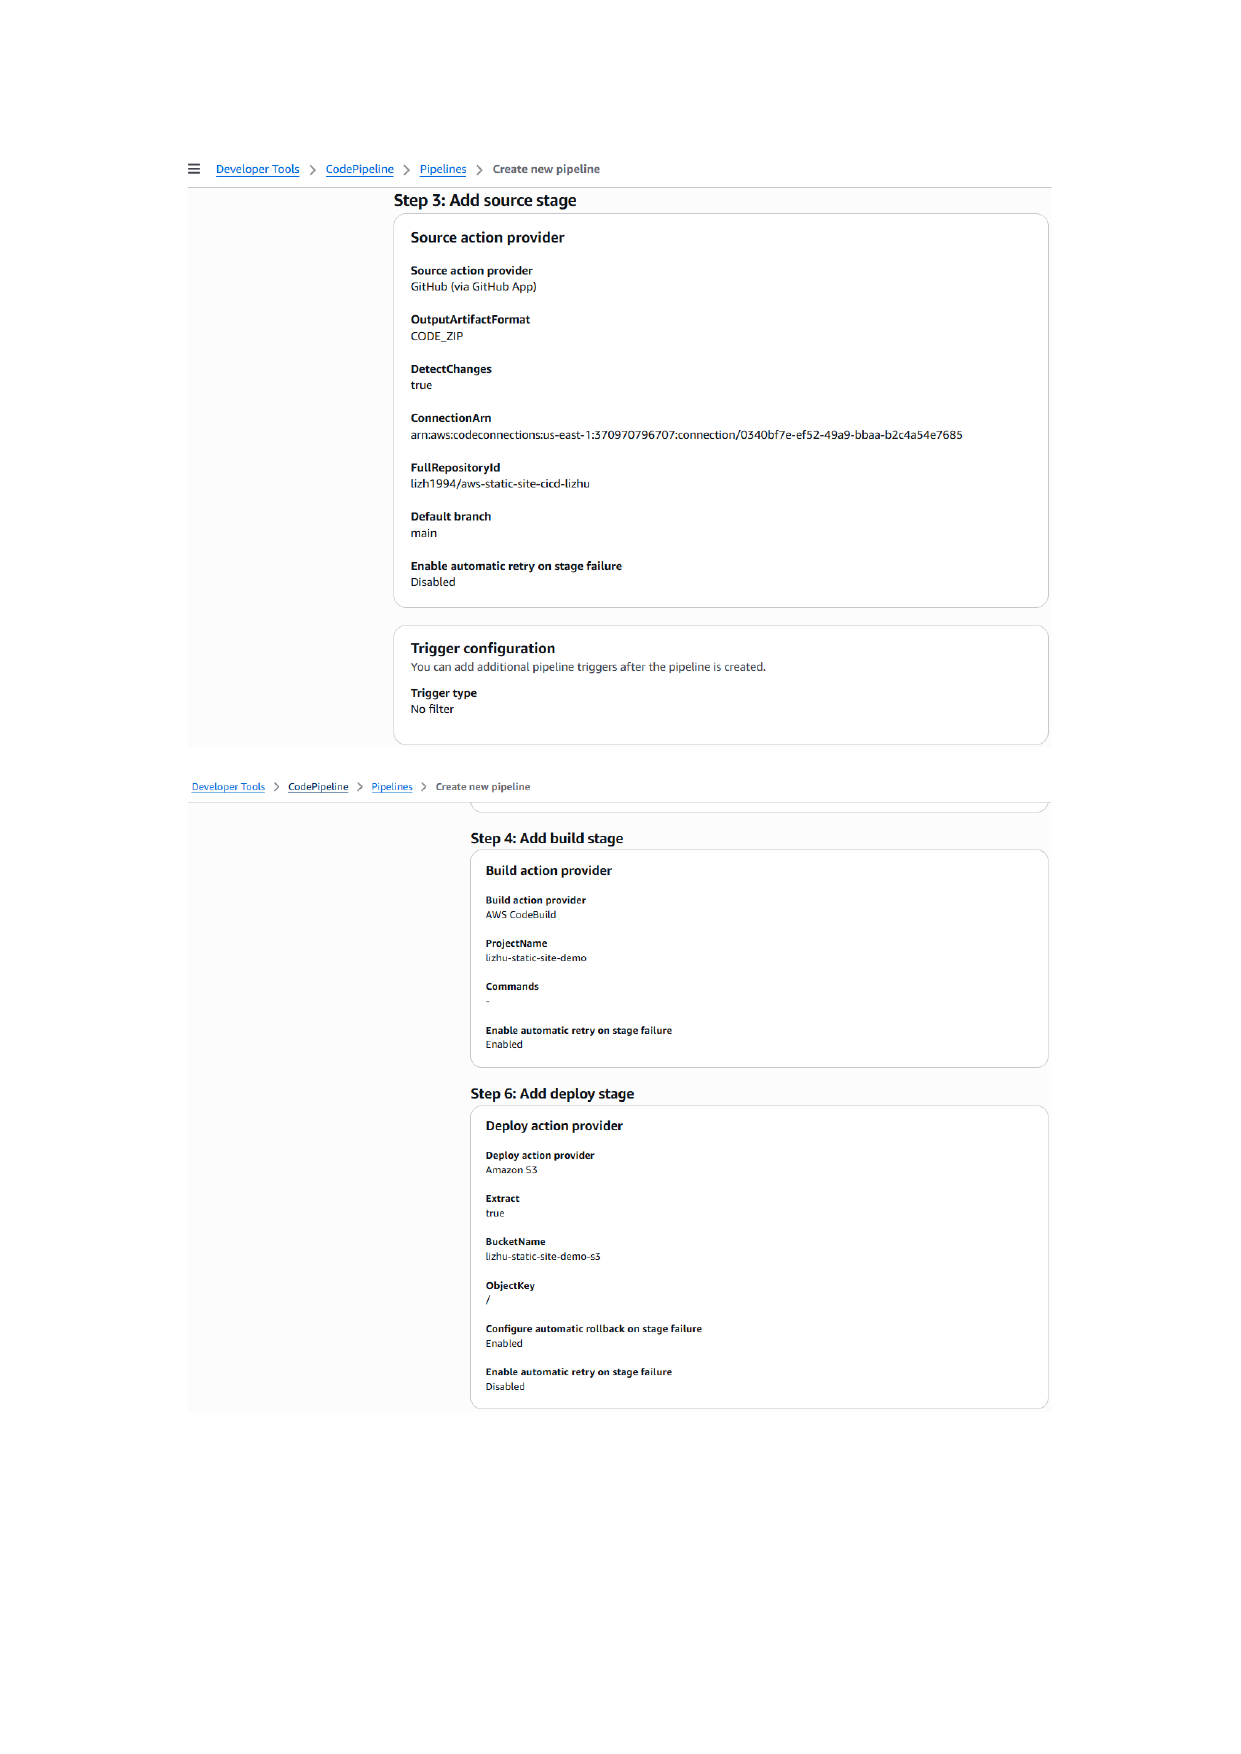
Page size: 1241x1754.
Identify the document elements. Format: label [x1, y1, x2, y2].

picture [187, 162, 1052, 747]
picture [187, 779, 1052, 1412]
